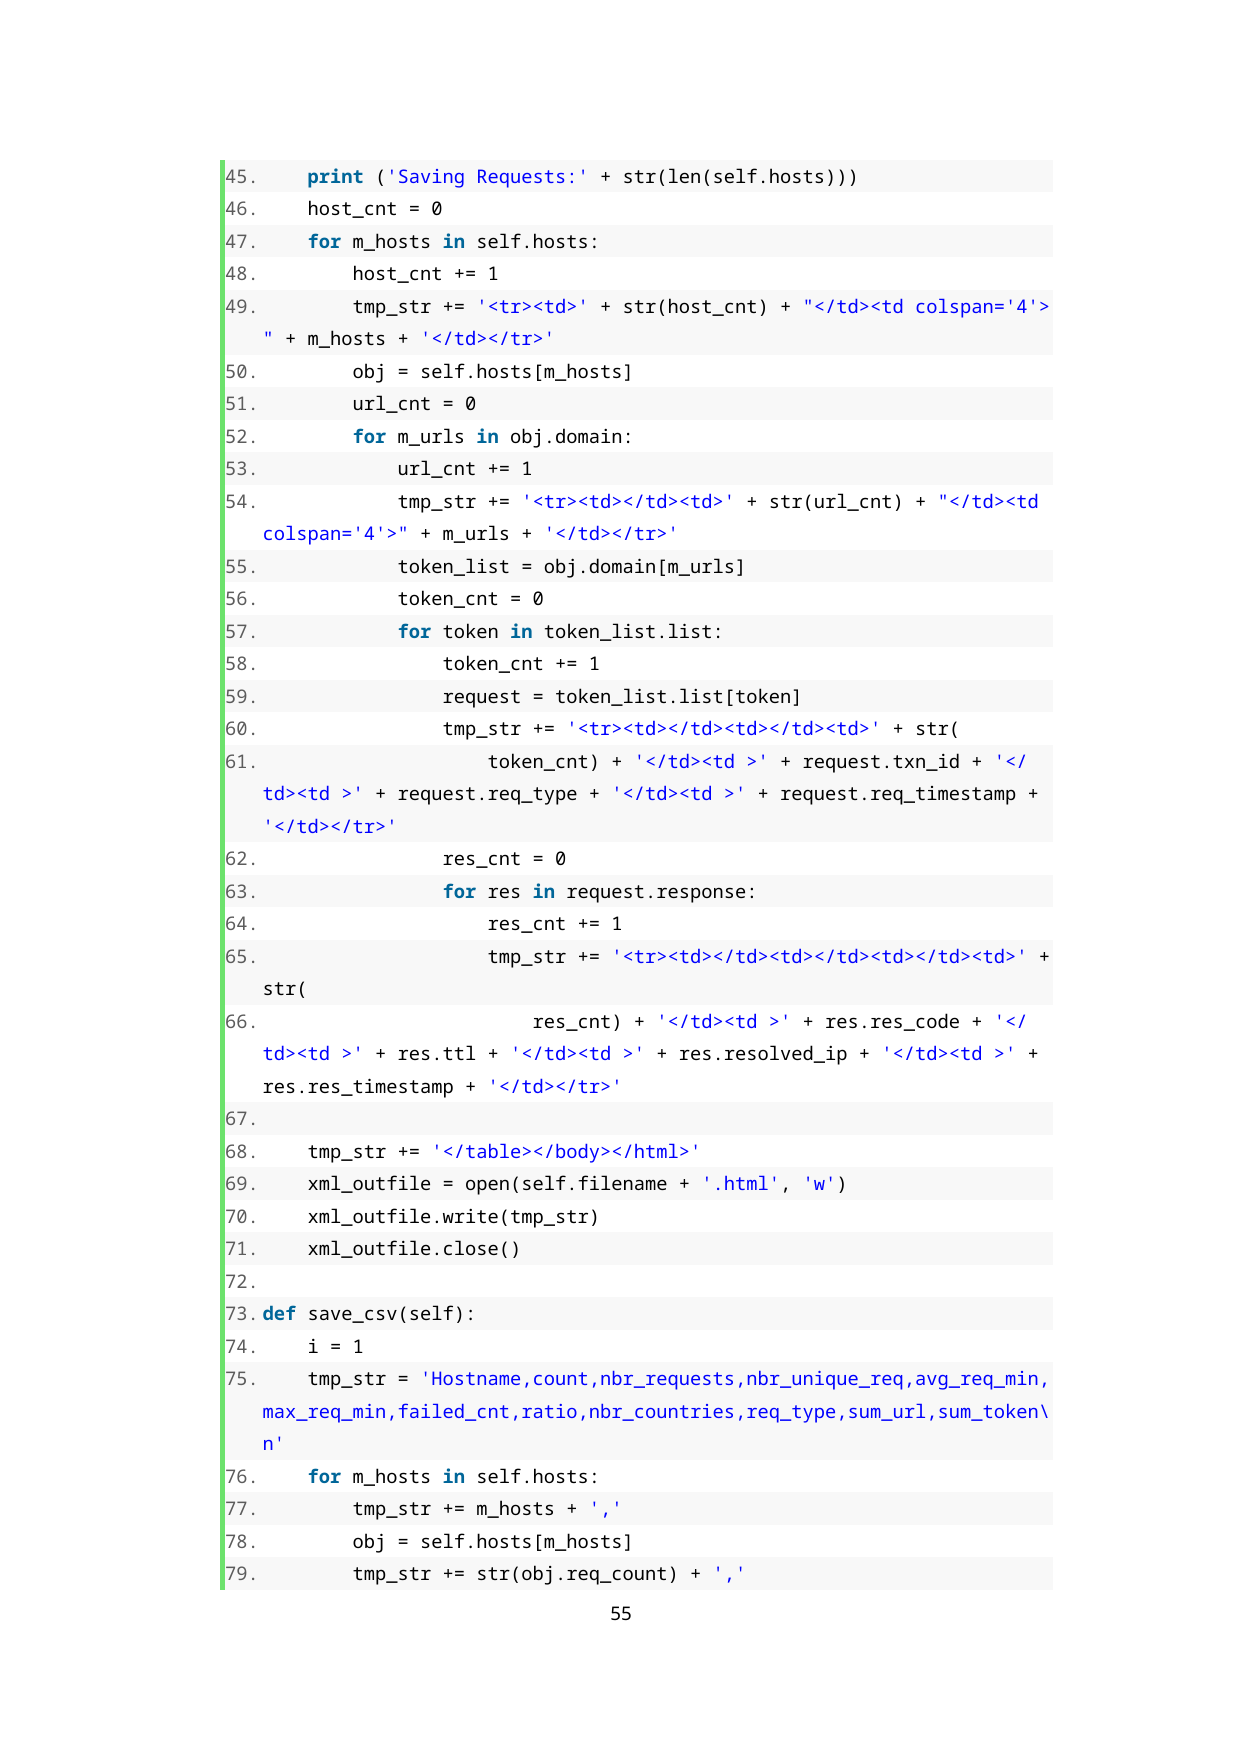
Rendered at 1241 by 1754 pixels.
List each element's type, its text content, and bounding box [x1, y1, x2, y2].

list request = token_list.list[token] [225, 680, 1053, 712]
list for res in request.response: [225, 875, 1053, 907]
list for token in token_list.list: [225, 615, 1053, 647]
list tmp_str = 'Hostname,count,nbr_requests,nbr_unique_req,avg_req_min,max_req_min,failed_cnt,ratio,nbr_countries,req_type,sum_url,sum_token\n' [225, 1362, 1053, 1460]
list tmp_str += '</table></body></html>' [225, 1135, 1053, 1167]
list token_cnt = 0 [225, 582, 1053, 615]
list for m_hosts in self.hosts: [225, 1460, 1053, 1492]
list url_cnt += 1 [225, 452, 1053, 485]
list xml_outfile.write(tmp_str) [225, 1200, 1053, 1232]
list tmp_str += '<tr><td></td><td></td><td></td><td>' + str( [225, 940, 1053, 1005]
list for m_urls in obj.domain: [225, 420, 1053, 452]
list tmp_str += '<tr><td></td><td>' + str(url_cnt) + "</td><td colspan='4'>" + m_urls + '</td></tr>' [225, 485, 1053, 550]
list print ('Saving Requests:' + str(len(self.hosts))) [225, 160, 1053, 192]
list token_list = obj.domain[m_urls] [225, 550, 1053, 582]
list def save_csv(self): [225, 1297, 1053, 1330]
list token_cnt) + '</td><td >' + request.txn_id + '</td><td >' + request.req_type + '</td><td >' + request.req_timestamp + '</td></tr>' [225, 745, 1053, 842]
list tmp_str += str(obj.req_count) + ',' [225, 1557, 1053, 1590]
list tmp_str += m_hosts + ',' [225, 1492, 1053, 1525]
list obj = self.hosts[m_hosts] [225, 1525, 1053, 1557]
list host_cnt += 1 [225, 257, 1053, 290]
list obj = self.hosts[m_hosts] [225, 355, 1053, 387]
list res_cnt = 0 [225, 842, 1053, 875]
list res_cnt += 1 [225, 907, 1053, 940]
list res_cnt) + '</td><td >' + res.res_code + '</td><td >' + res.ttl + '</td><td >' + res.resolved_ip + '</td><td >' + res.res_timestamp + '</td></tr>' [225, 1005, 1053, 1102]
list tmp_str += '<tr><td>' + str(host_cnt) + "</td><td colspan='4'>" + m_hosts + '</td></tr>' [225, 290, 1053, 355]
list for m_hosts in self.hosts: [225, 225, 1053, 257]
list xml_outfile.close() [225, 1232, 1053, 1265]
list url_cnt = 0 [225, 387, 1053, 420]
list tmp_str += '<tr><td></td><td></td><td>' + str( [225, 712, 1053, 745]
list token_cnt += 1 [225, 647, 1053, 680]
list i = 1 [225, 1330, 1053, 1362]
list host_cnt = 0 [225, 192, 1053, 225]
list xml_outfile = open(self.filename + '.html', 'w') [225, 1167, 1053, 1200]
